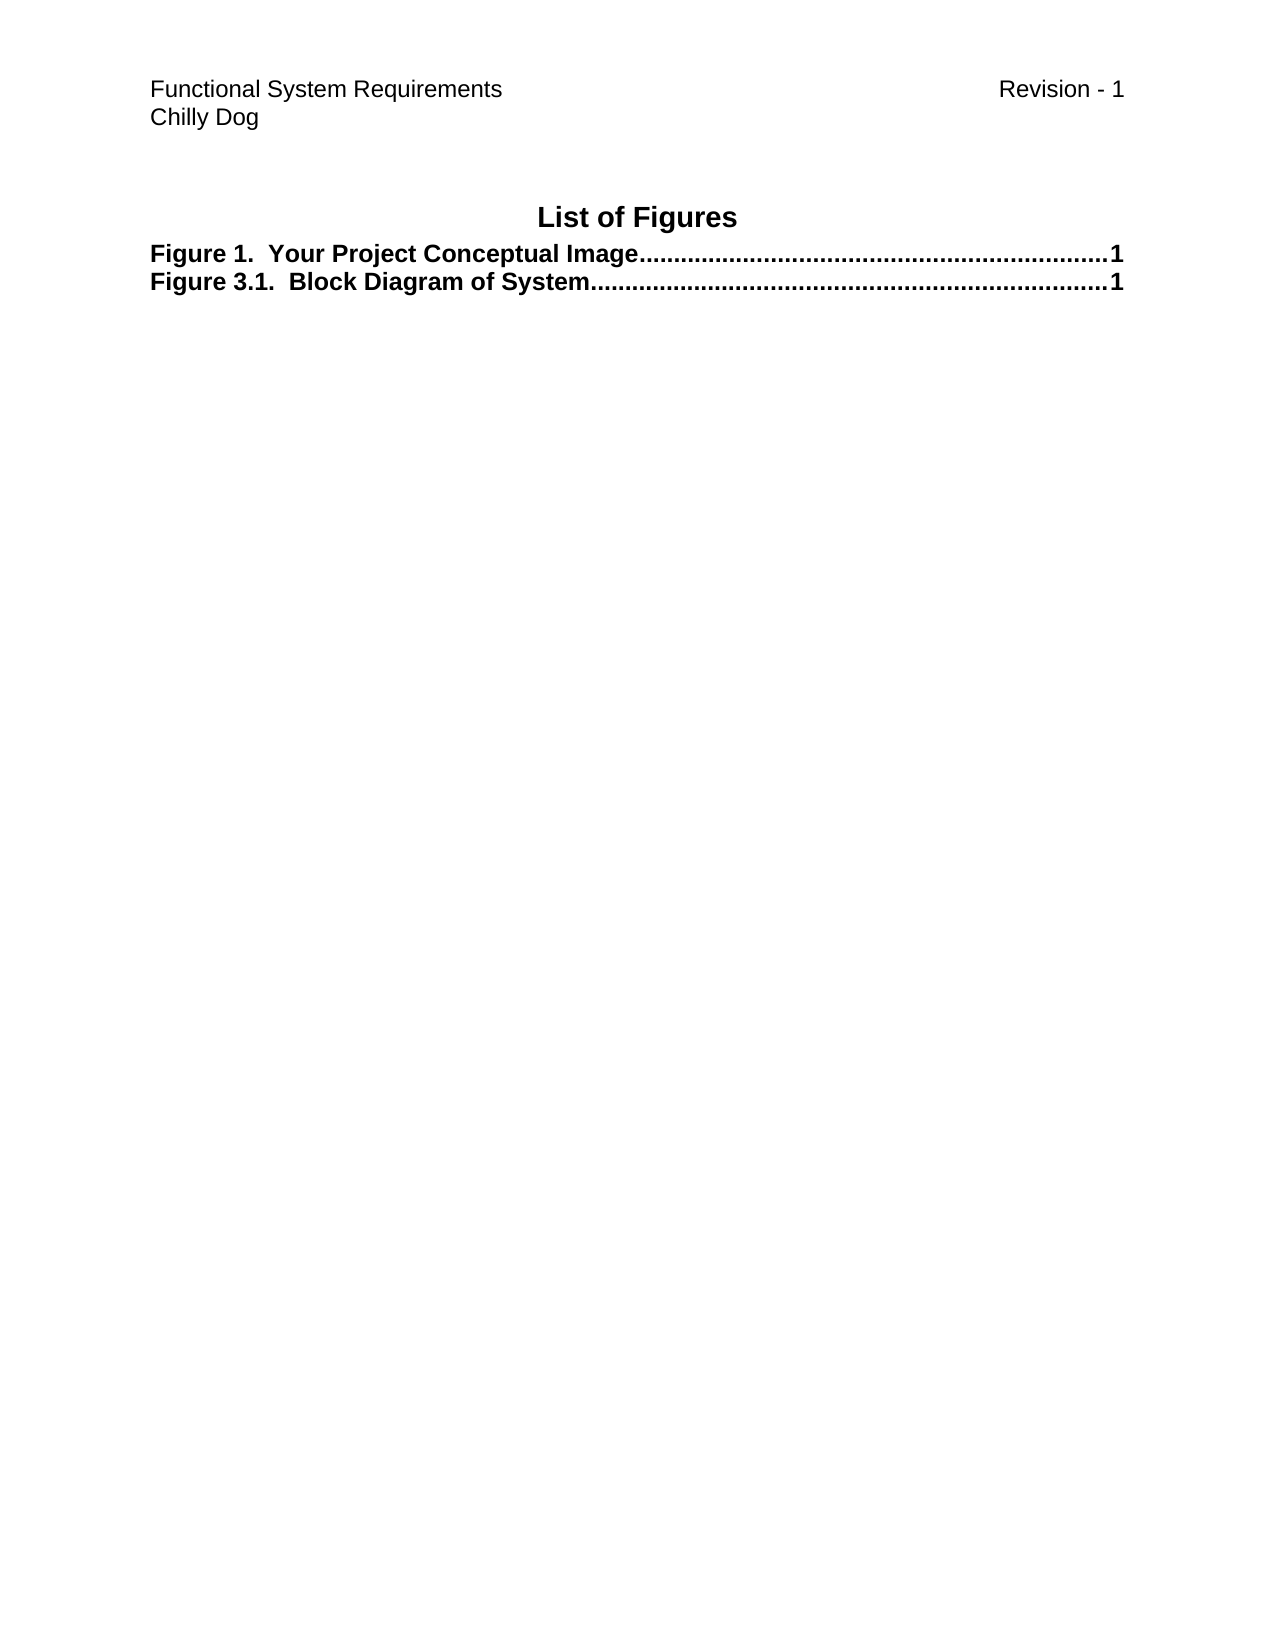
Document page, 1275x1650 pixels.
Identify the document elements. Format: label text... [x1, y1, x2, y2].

subtitle List of Figures [150, 200, 1125, 233]
text Figure 1. Your Project Conceptual Image 1 [150, 238, 1125, 267]
text Figure 3.1. Block Diagram of System 1 [150, 267, 1125, 296]
